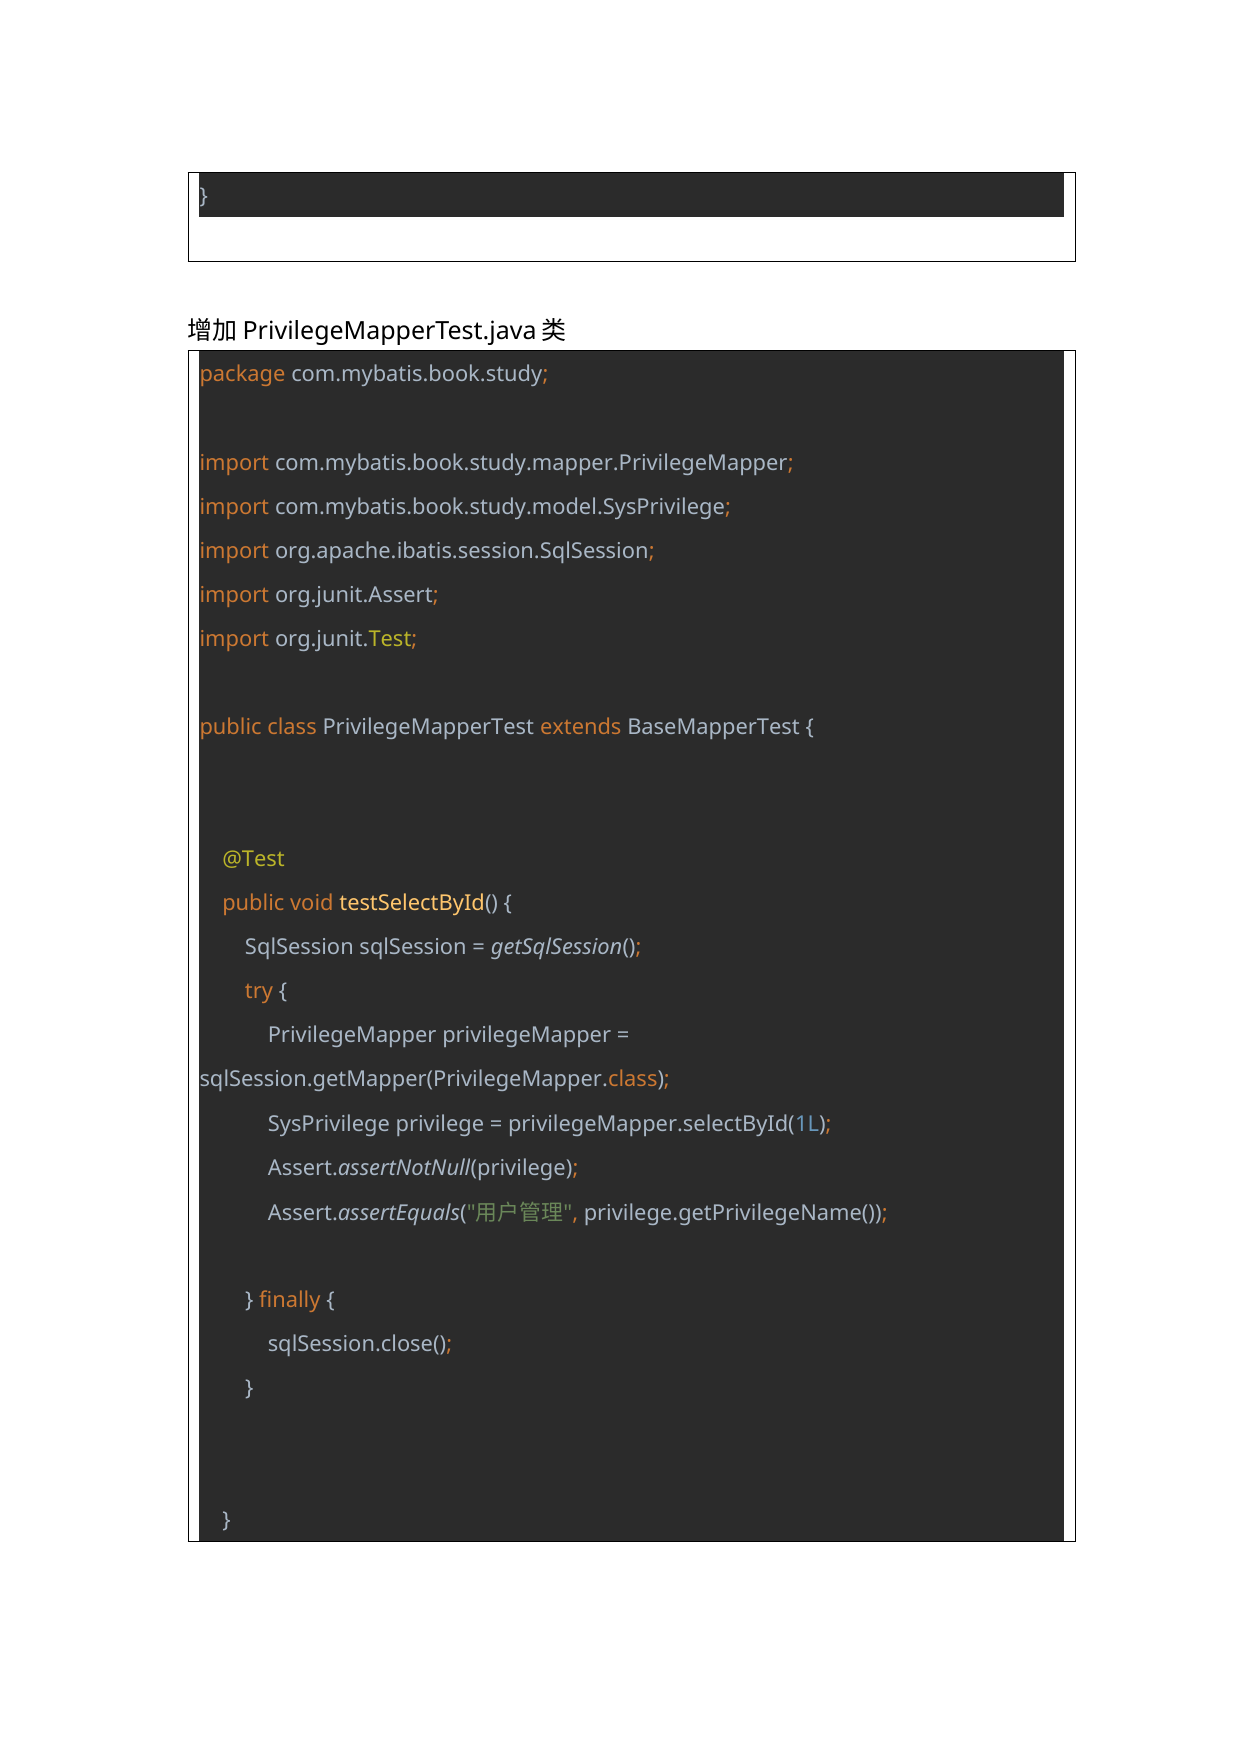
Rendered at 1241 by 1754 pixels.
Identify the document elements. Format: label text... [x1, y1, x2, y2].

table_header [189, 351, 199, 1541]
text 增加PrivilegeMapperTest.java类 [187, 306, 1053, 350]
